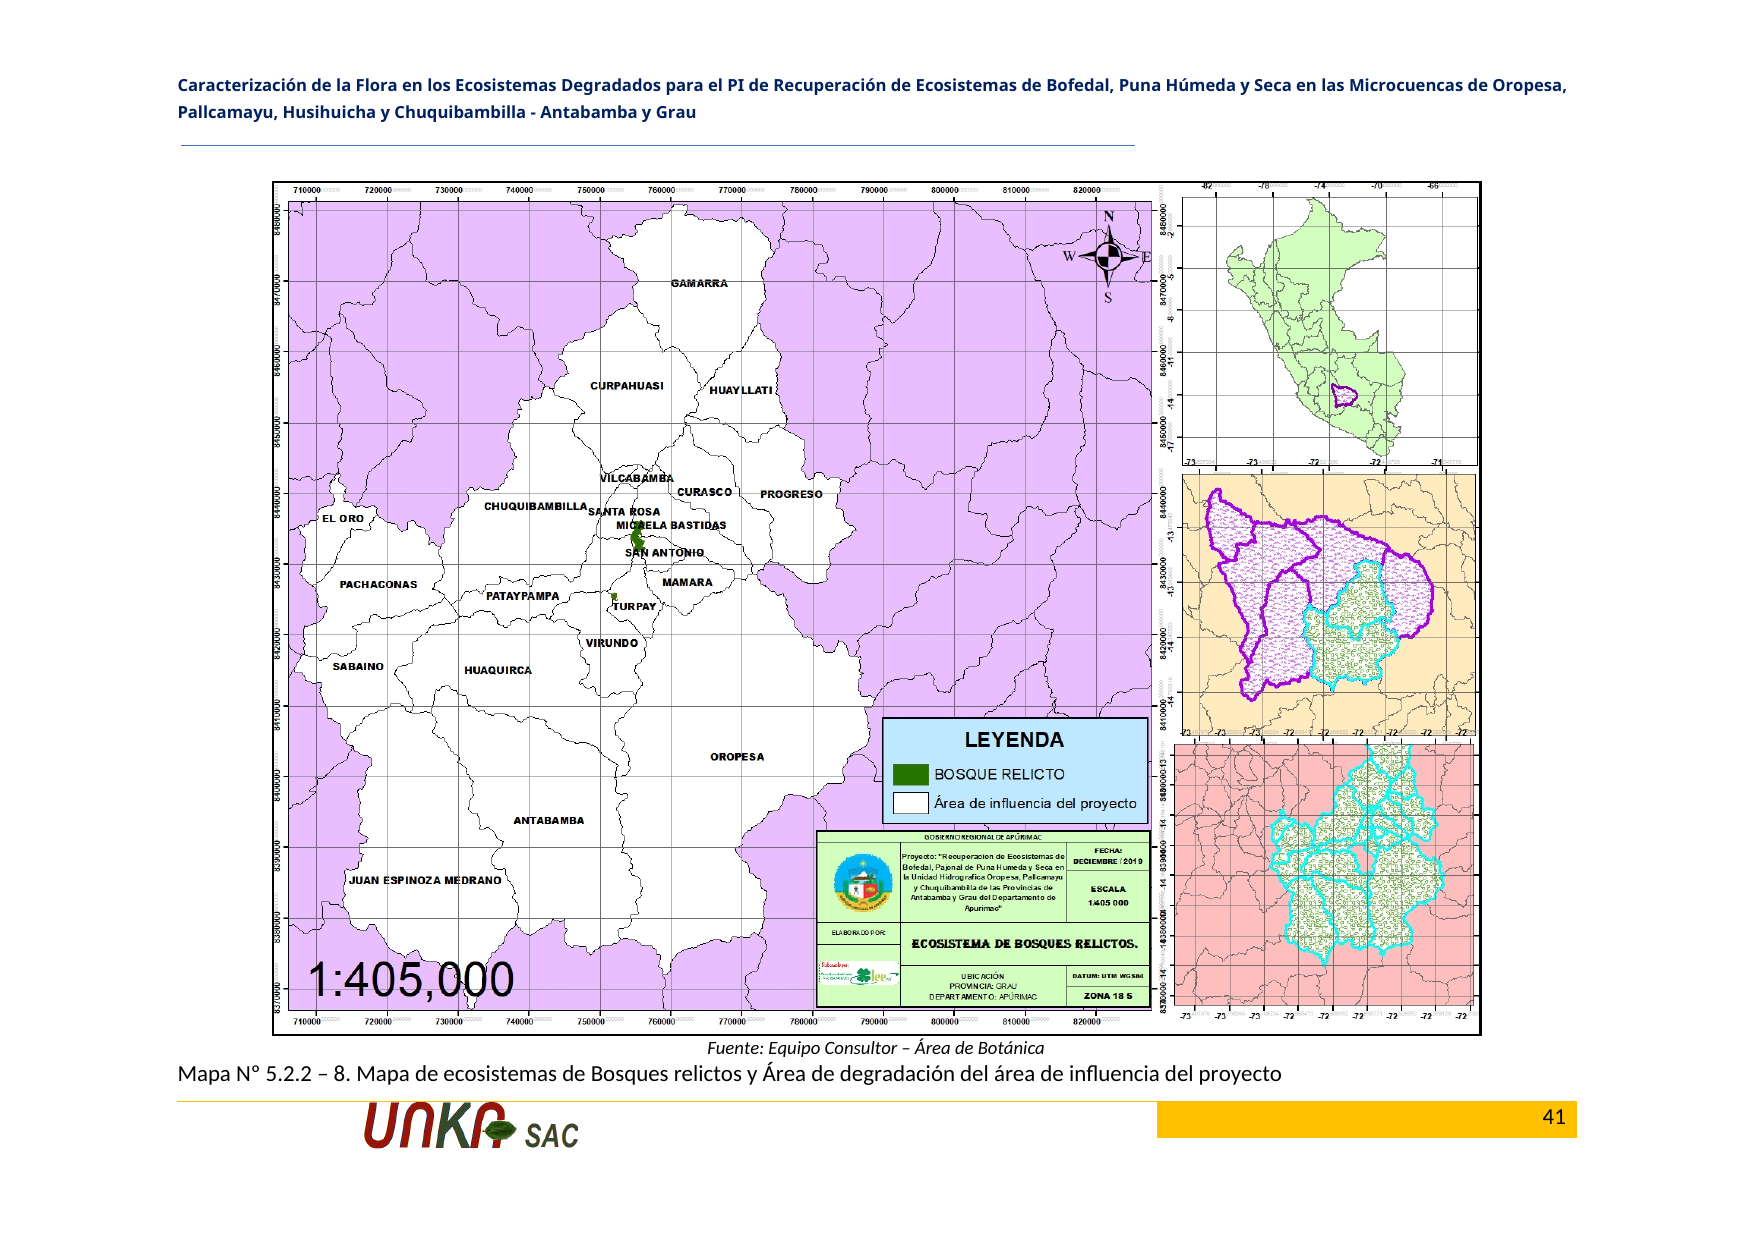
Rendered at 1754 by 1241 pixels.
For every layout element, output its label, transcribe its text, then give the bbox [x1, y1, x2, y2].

picture [363, 1102, 579, 1149]
text Fuente: Equipo Consultor – Área de Botánica [177, 1036, 1577, 1059]
text Mapa Nº 5.2.2 – 8. Mapa de ecosistemas de Bosques relictos y Área de degradación del área de influencia del proyecto [177, 1059, 1577, 1087]
picture [274, 183, 1479, 1034]
